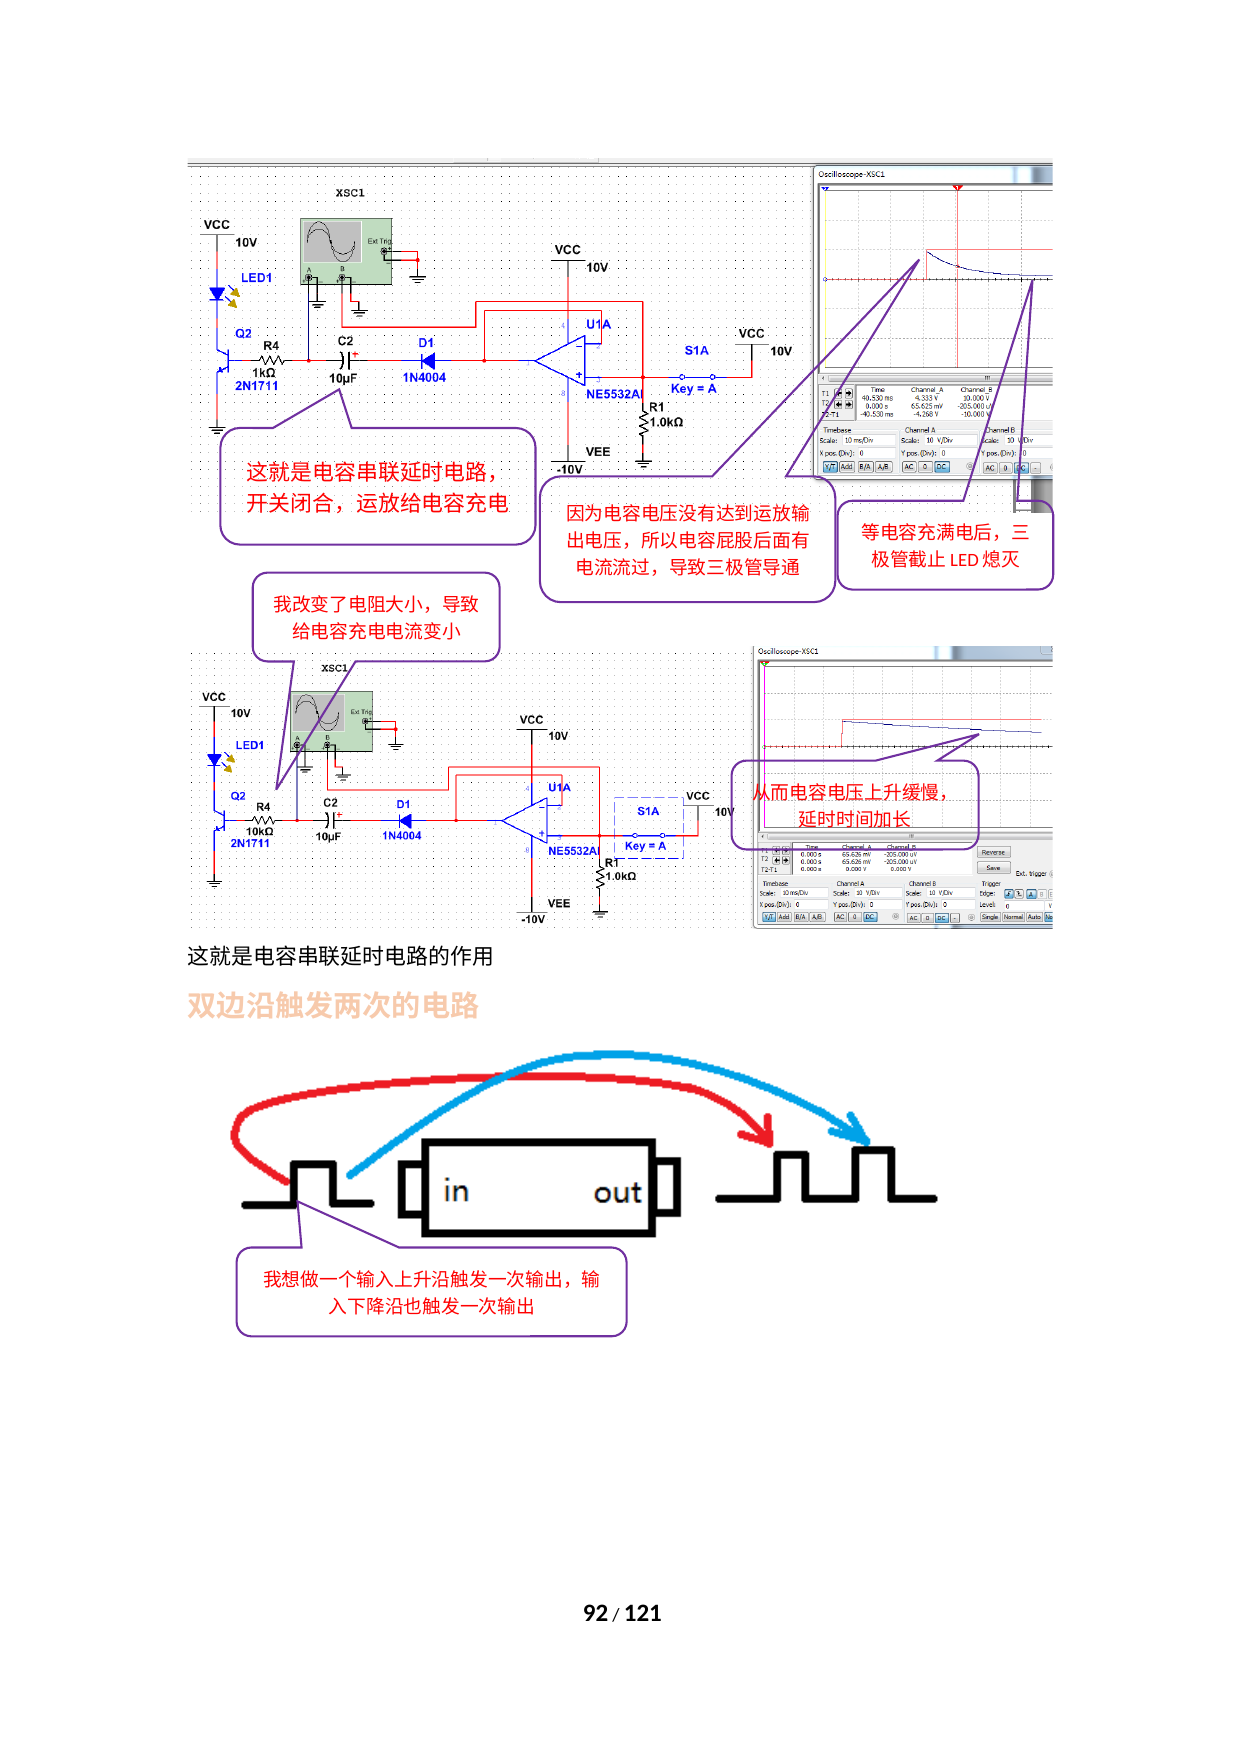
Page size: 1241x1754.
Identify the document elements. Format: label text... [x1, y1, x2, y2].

picture [249, 503, 260, 513]
picture [840, 295, 1051, 513]
picture [569, 506, 582, 513]
picture [222, 392, 534, 513]
text 双边沿触发两次的电路 [187, 971, 1053, 1036]
picture [541, 273, 909, 513]
picture [238, 1204, 625, 1269]
picture [254, 646, 498, 781]
picture [318, 505, 328, 510]
picture [187, 1036, 969, 1269]
picture [187, 158, 1053, 513]
text 这就是电容串联延时电路的作用 [187, 938, 1053, 971]
picture [385, 501, 392, 513]
picture [271, 506, 287, 513]
picture [187, 646, 1053, 929]
